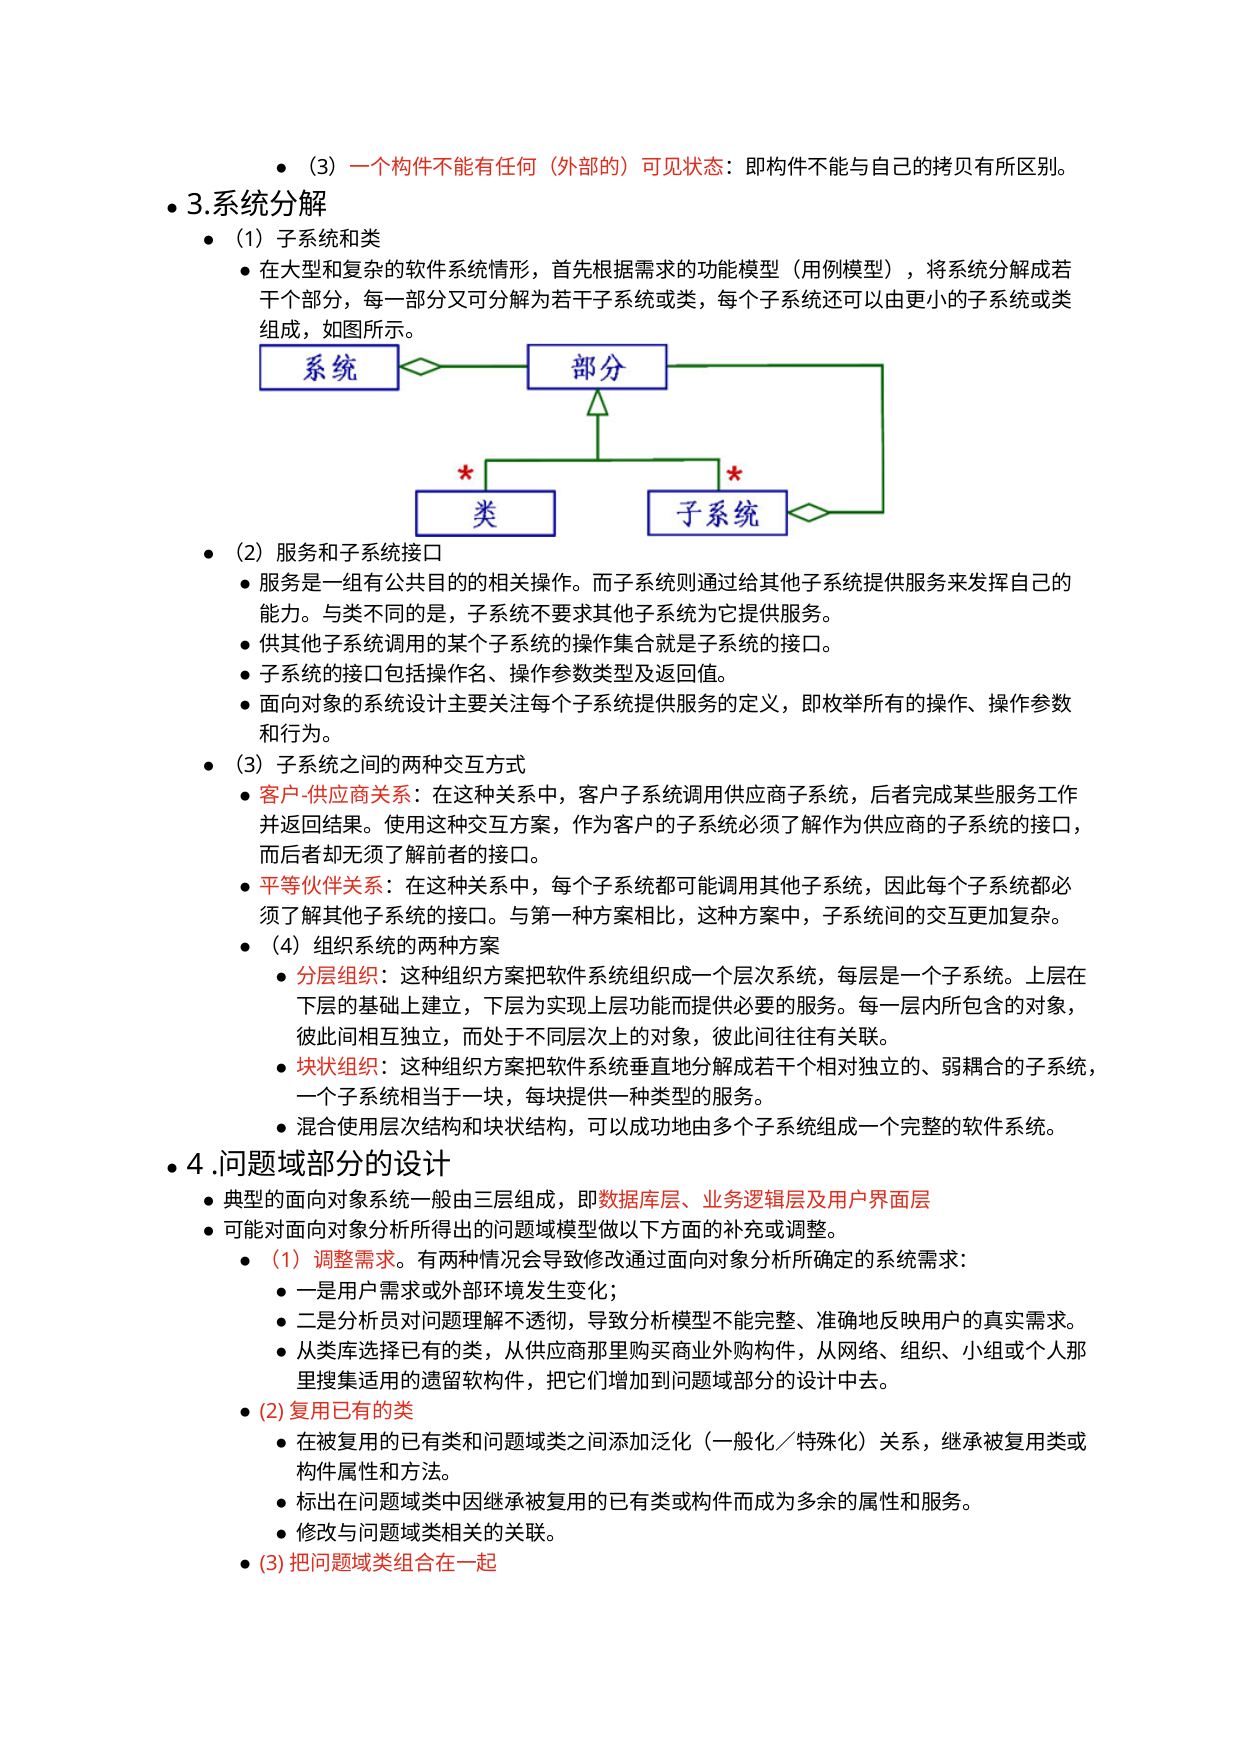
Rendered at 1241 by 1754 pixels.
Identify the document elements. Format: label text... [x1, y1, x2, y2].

list 标出在问题域类中因继承被复用的已有类或构件而成为多余的属性和服务。 [275, 1486, 1090, 1516]
list (3) 把问题域类组合在一起 [238, 1546, 1090, 1576]
list （3）一个构件不能有任何（外部的）可见状态：即构件不能与自己的拷贝有所区别。 [275, 150, 1090, 180]
list 一是用户需求或外部环境发生变化； [275, 1274, 1090, 1304]
list 供其他子系统调用的某个子系统的操作集合就是子系统的接口。 [238, 627, 1090, 657]
list 客户-供应商关系：在这种关系中，客户子系统调用供应商子系统，后者完成某些服务工作并返回结果。使用这种交互方案，作为客户的子系统必须了解作为供应商的子系统的接口，而后者却无须了解前者的接口。 [238, 778, 1090, 869]
list 块状组织：这种组织方案把软件系统垂直地分解成若干个相对独立的、弱耦合的子系统，一个子系统相当于一块，每块提供一种类型的服务。 [275, 1050, 1090, 1111]
list （3）子系统之间的两种交互方式 [202, 748, 1090, 778]
list （4）组织系统的两种方案 [238, 929, 1090, 959]
list （1）调整需求。有两种情况会导致修改通过面向对象分析所确定的系统需求： [238, 1244, 1090, 1274]
list 服务是一组有公共目的的相关操作。而子系统则通过给其他子系统提供服务来发挥自己的能力。与类不同的是，子系统不要求其他子系统为它提供服务。 [238, 567, 1090, 627]
list 在被复用的已有类和问题域类之间添加泛化（一般化∕特殊化）关系，继承被复用类或构件属性和方法。 [275, 1425, 1090, 1486]
list 混合使用层次结构和块状结构，可以成功地由多个子系统组成一个完整的软件系统。 [275, 1111, 1090, 1141]
list 修改与问题域类相关的关联。 [275, 1516, 1090, 1546]
list （2）服务和子系统接口 [202, 536, 1090, 567]
list 在大型和复杂的软件系统情形，首先根据需求的功能模型（用例模型），将系统分解成若干个部分，每一部分又可分解为若干子系统或类，每个子系统还可以由更小的子系统或类组成，如图所示。 [238, 253, 1090, 344]
list （1）子系统和类 [202, 223, 1090, 253]
list 可能对面向对象分析所得出的问题域模型做以下方面的补充或调整。 [202, 1213, 1090, 1244]
list 面向对象的系统设计主要关注每个子系统提供服务的定义，即枚举所有的操作、操作参数和行为。 [238, 687, 1090, 748]
picture [259, 343, 885, 537]
list 分层组织：这种组织方案把软件系统组织成一个层次系统，每层是一个子系统。上层在下层的基础上建立，下层为实现上层功能而提供必要的服务。每一层内所包含的对象，彼此间相互独立，而处于不同层次上的对象，彼此间往往有关联。 [275, 959, 1090, 1050]
list 4 .问题域部分的设计 [166, 1141, 1090, 1183]
list 从类库选择已有的类，从供应商那里购买商业外购构件，从网络、组织、小组或个人那里搜集适用的遗留软构件，把它们增加到问题域部分的设计中去。 [275, 1334, 1090, 1395]
list 二是分析员对问题理解不透彻，导致分析模型不能完整、准确地反映用户的真实需求。 [275, 1304, 1090, 1334]
list 平等伙伴关系：在这种关系中，每个子系统都可能调用其他子系统，因此每个子系统都必须了解其他子系统的接口。与第一种方案相比，这种方案中，子系统间的交互更加复杂。 [238, 869, 1090, 929]
list (2) 复用已有的类 [238, 1395, 1090, 1425]
list 3.系统分解 [166, 180, 1090, 223]
list 子系统的接口包括操作名、操作参数类型及返回值。 [238, 657, 1090, 687]
list 典型的面向对象系统一般由三层组成，即数据库层、业务逻辑层及用户界面层 [202, 1183, 1090, 1213]
